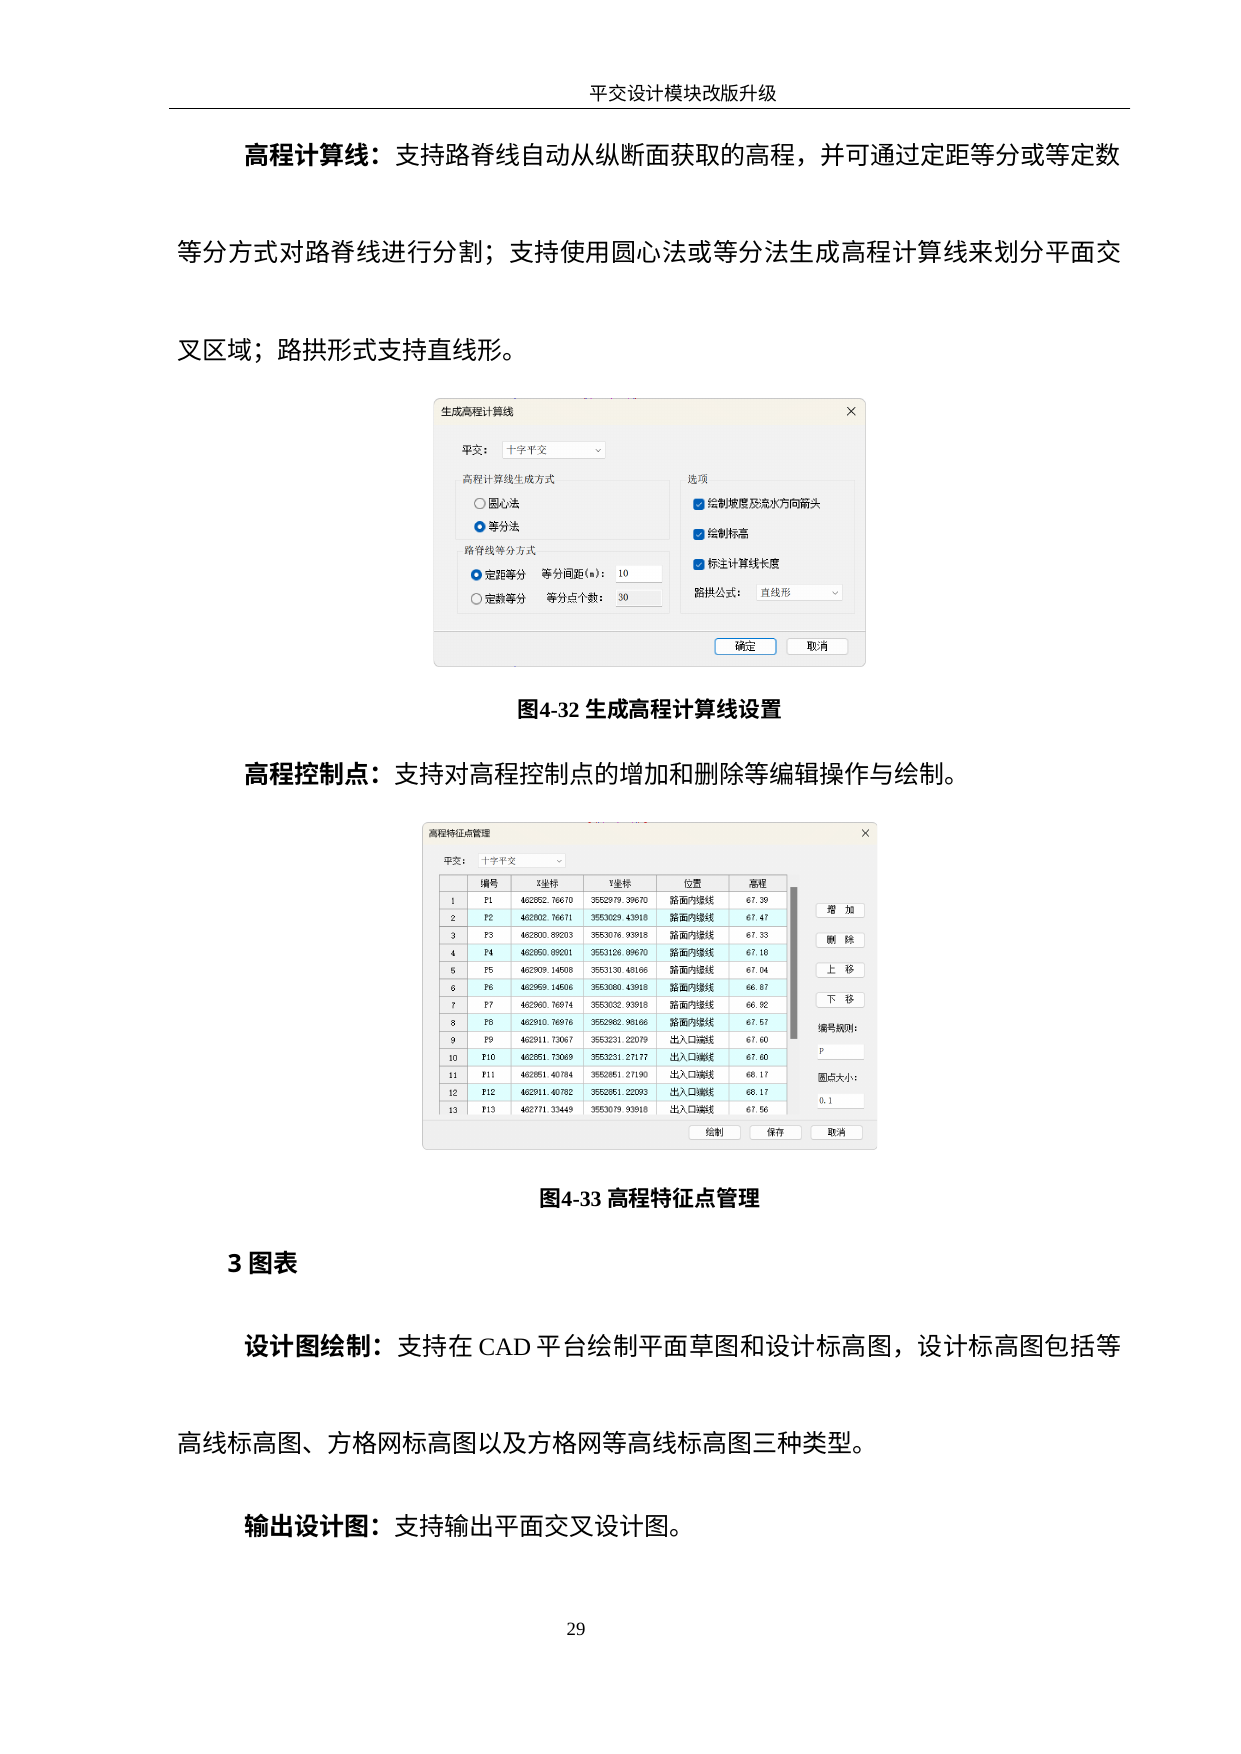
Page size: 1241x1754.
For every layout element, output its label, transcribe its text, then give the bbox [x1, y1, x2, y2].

picture [422, 822, 878, 1150]
text 输出设计图：支持输出平面交叉设计图。 [177, 1492, 1122, 1557]
text 高程计算线：支持路脊线自动从纵断面获取的高程，并可通过定距等分或等定数等分方式对路脊线进行分割；支持使用圆心法或等分法生成高程计算线来划分平面交叉区域；路拱形式支持直线形。 [177, 121, 1122, 381]
list 图表 [177, 1229, 1122, 1294]
text 图4-32 生成高程计算线设置 [177, 691, 1122, 724]
text 高程控制点：支持对高程控制点的增加和删除等编辑操作与绘制。 [177, 740, 1122, 805]
text 图4-33 高程特征点管理 [177, 1180, 1122, 1213]
text 设计图绘制：支持在CAD平台绘制平面草图和设计标高图，设计标高图包括等高线标高图、方格网标高图以及方格网等高线标高图三种类型。 [177, 1312, 1122, 1474]
picture [433, 398, 866, 667]
